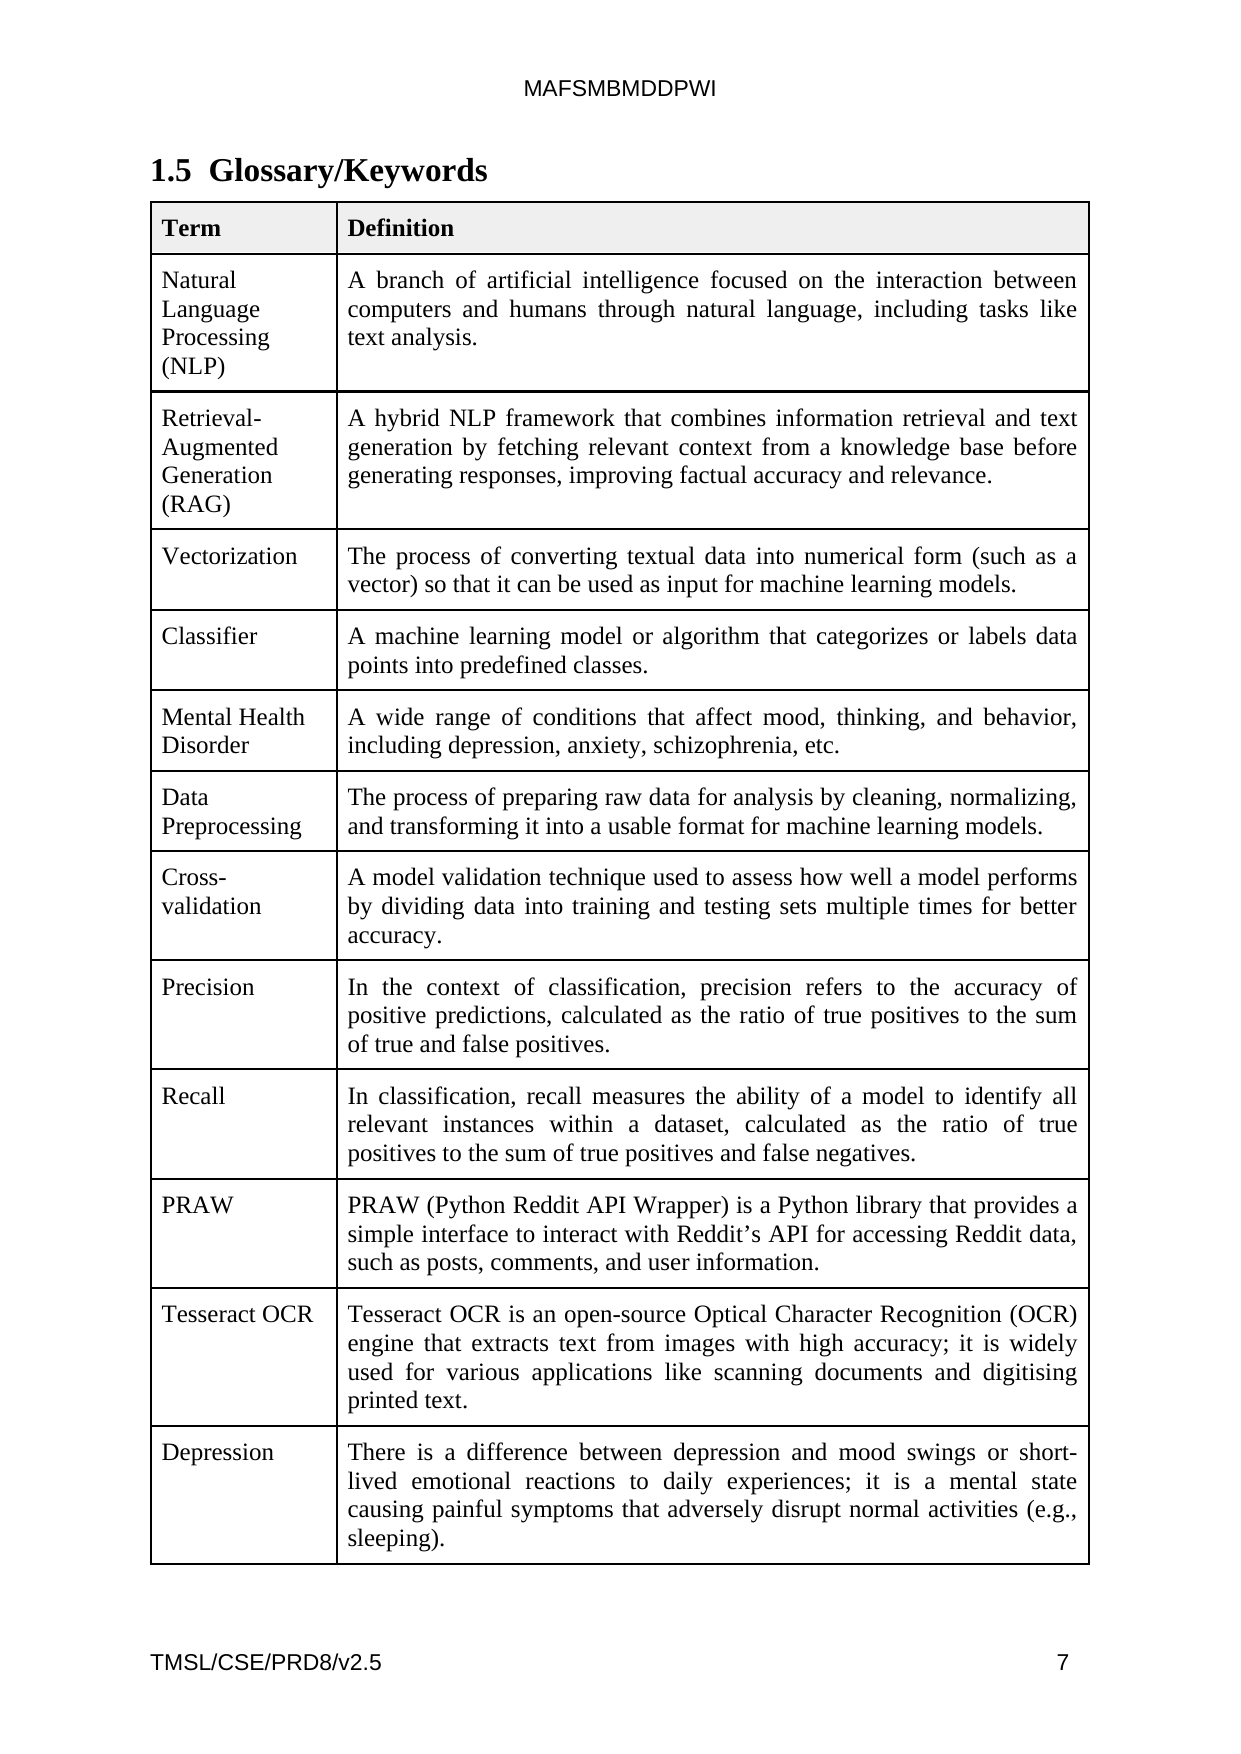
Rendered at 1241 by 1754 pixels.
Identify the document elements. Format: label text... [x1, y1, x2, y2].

table_cell Cross-validation [152, 852, 336, 959]
table_cell PRAW [152, 1180, 336, 1287]
table_cell A model validation technique used to assess how well a model performs by dividing data into training and testing sets multiple times for better accuracy. [338, 852, 1088, 959]
table_cell The process of converting textual data into numerical form (such as a vector) so that it can be used as input for machine learning models. [338, 530, 1088, 609]
table_cell PRAW (Python Reddit API Wrapper) is a Python library that provides a simple interface to interact with Reddit’s API for accessing Reddit data, such as posts, comments, and user information. [338, 1180, 1088, 1287]
table_cell Tesseract OCR [152, 1289, 336, 1424]
table_cell In the context of classification, precision refers to the accuracy of positive predictions, calculated as the ratio of true positives to the sum of true and false positives. [338, 961, 1088, 1068]
table_cell A hybrid NLP framework that combines information retrieval and text generation by fetching relevant context from a knowledge base before generating responses, improving factual accuracy and relevance. [338, 393, 1088, 528]
table_cell A wide range of conditions that affect mood, thinking, and behavior, including depression, anxiety, schizophrenia, etc. [338, 691, 1088, 769]
table_cell Tesseract OCR is an open-source Optical Character Recognition (OCR) engine that extracts text from images with high accuracy; it is widely used for various applications like scanning documents and digitising printed text. [338, 1289, 1088, 1424]
table_cell Recall [152, 1070, 336, 1177]
table_cell Vectorization [152, 530, 336, 609]
table_cell A branch of artificial intelligence focused on the interaction between computers and humans through natural language, including tasks like text analysis. [338, 255, 1088, 390]
table_cell Data Preprocessing [152, 772, 336, 850]
table_cell Natural Language Processing (NLP) [152, 255, 336, 390]
table_cell There is a difference between depression and mood swings or short-lived emotional reactions to daily experiences; it is a mental state causing painful symptoms that adversely disrupt normal activities (e.g., sleeping). [338, 1427, 1088, 1562]
table_header Term [152, 203, 336, 252]
subtitle 1.5 Glossary/Keywords [150, 150, 1090, 188]
table_cell Retrieval-Augmented Generation (RAG) [152, 393, 336, 528]
table_cell The process of preparing raw data for analysis by cleaning, normalizing, and transforming it into a usable format for machine learning models. [338, 772, 1088, 850]
table_cell Precision [152, 961, 336, 1068]
table_cell Mental Health Disorder [152, 691, 336, 769]
table_cell A machine learning model or algorithm that categorizes or labels data points into predefined classes. [338, 611, 1088, 689]
table_cell In classification, recall measures the ability of a model to identify all relevant instances within a dataset, calculated as the ratio of true positives to the sum of true positives and false negatives. [338, 1070, 1088, 1177]
table_cell Classifier [152, 611, 336, 689]
table_header Definition [338, 203, 1088, 252]
table_cell Depression [152, 1427, 336, 1562]
